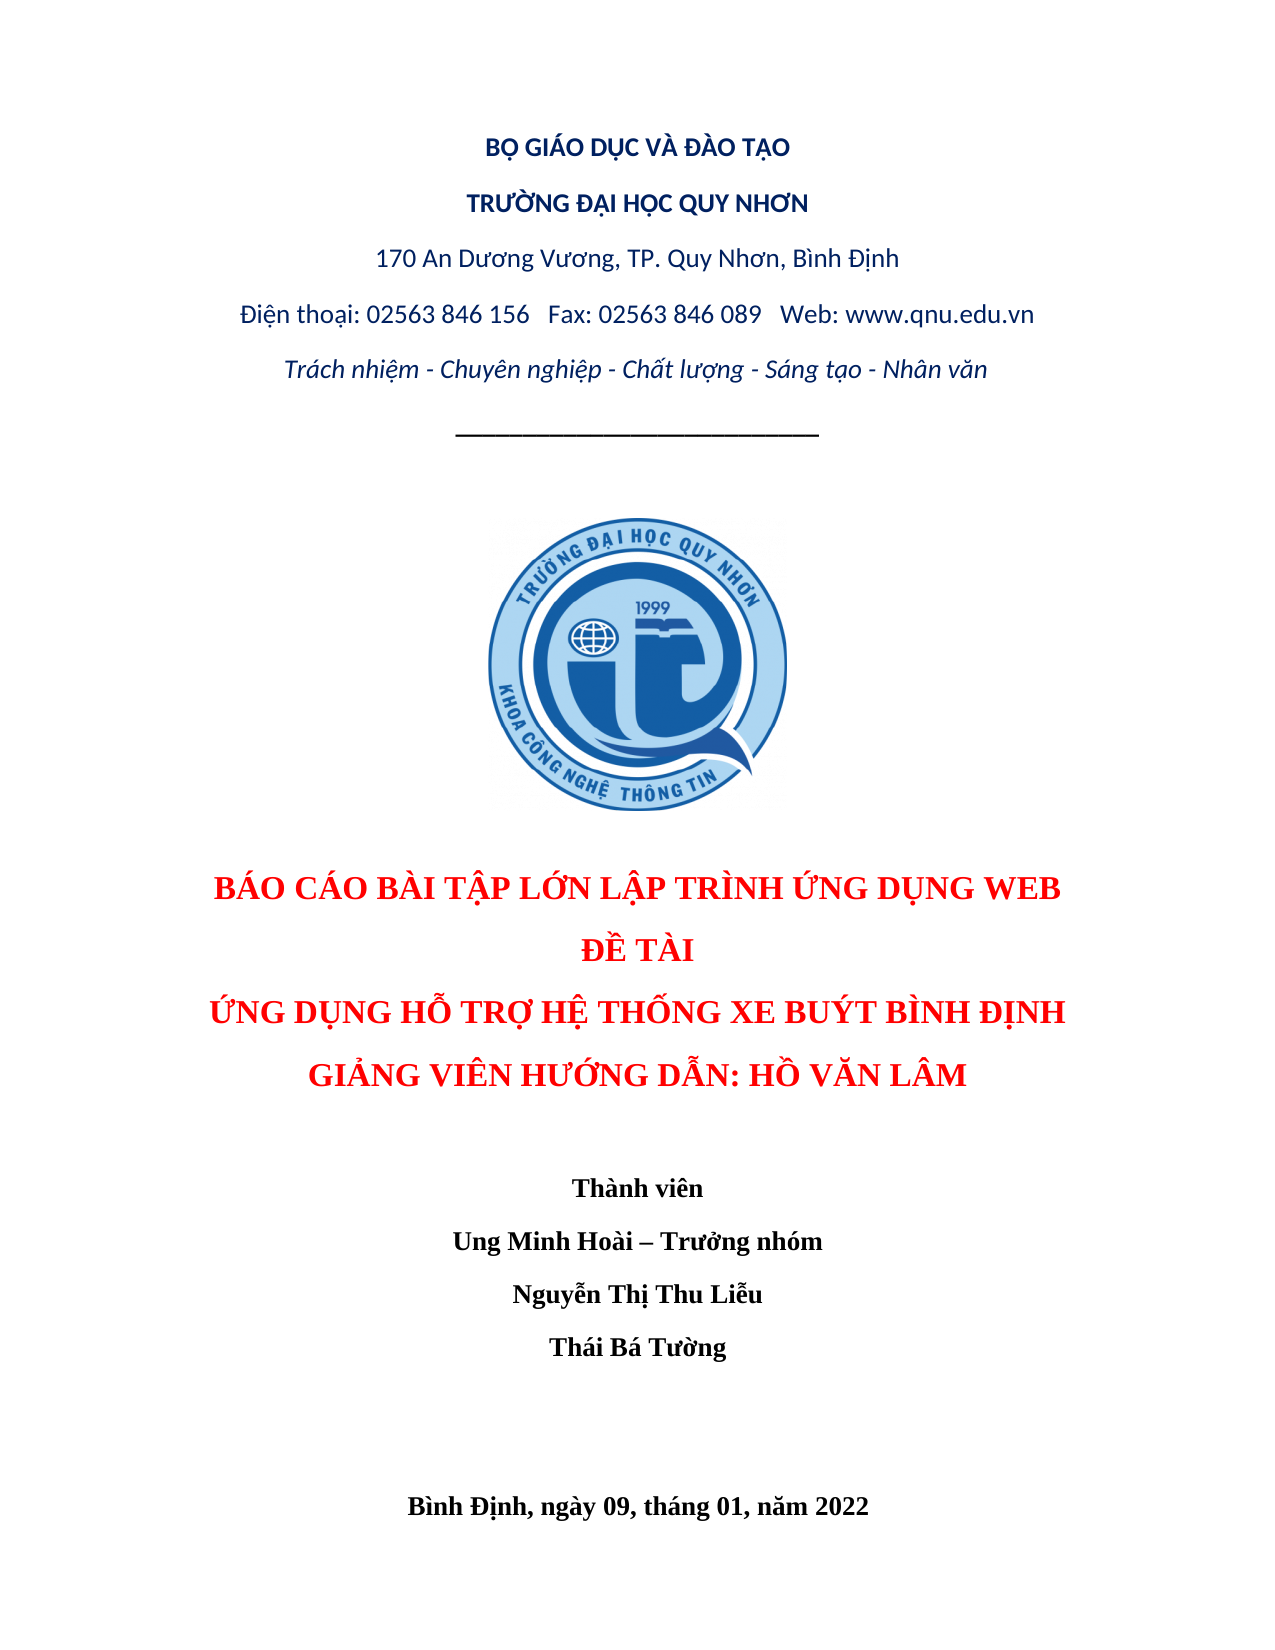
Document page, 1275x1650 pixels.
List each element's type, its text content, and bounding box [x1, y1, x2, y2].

text ỨNG DỤNG HỖ TRỢ HỆ THỐNG XE BUÝT BÌNH ĐỊNH [118, 992, 1157, 1031]
text Trách nhiệm - Chuyên nghiệp - Chất lượng - Sáng tạo - Nhân văn [118, 352, 1157, 385]
text GIẢNG VIÊN HƯỚNG DẪN: HỒ VĂN LÂM [118, 1055, 1157, 1093]
text TRƯỜNG ĐẠI HỌC QUY NHƠN [118, 186, 1157, 219]
text Thành viên [118, 1172, 1157, 1204]
picture [488, 518, 787, 811]
text Ung Minh Hoài – Trưởng nhóm [118, 1225, 1157, 1257]
text ___________________________ [118, 408, 1157, 441]
text Điện thoại: 02563 846 156 Fax: 02563 846 089 Web: www.qnu.edu.vn [118, 297, 1157, 330]
text ĐỀ TÀI [118, 930, 1157, 968]
text Nguyễn Thị Thu Liễu [118, 1278, 1157, 1309]
text 170 An Dương Vương, TP. Quy Nhơn, Bình Định [118, 241, 1157, 274]
text BÁO CÁO BÀI TẬP LỚN LẬP TRÌNH ỨNG DỤNG WEB [118, 868, 1157, 906]
text Thái Bá Tường [118, 1331, 1157, 1362]
text BỘ GIÁO DỤC VÀ ĐÀO TẠO [118, 131, 1157, 164]
text Bình Định, ngày 09, tháng 01, năm 2022 [118, 1490, 1158, 1521]
